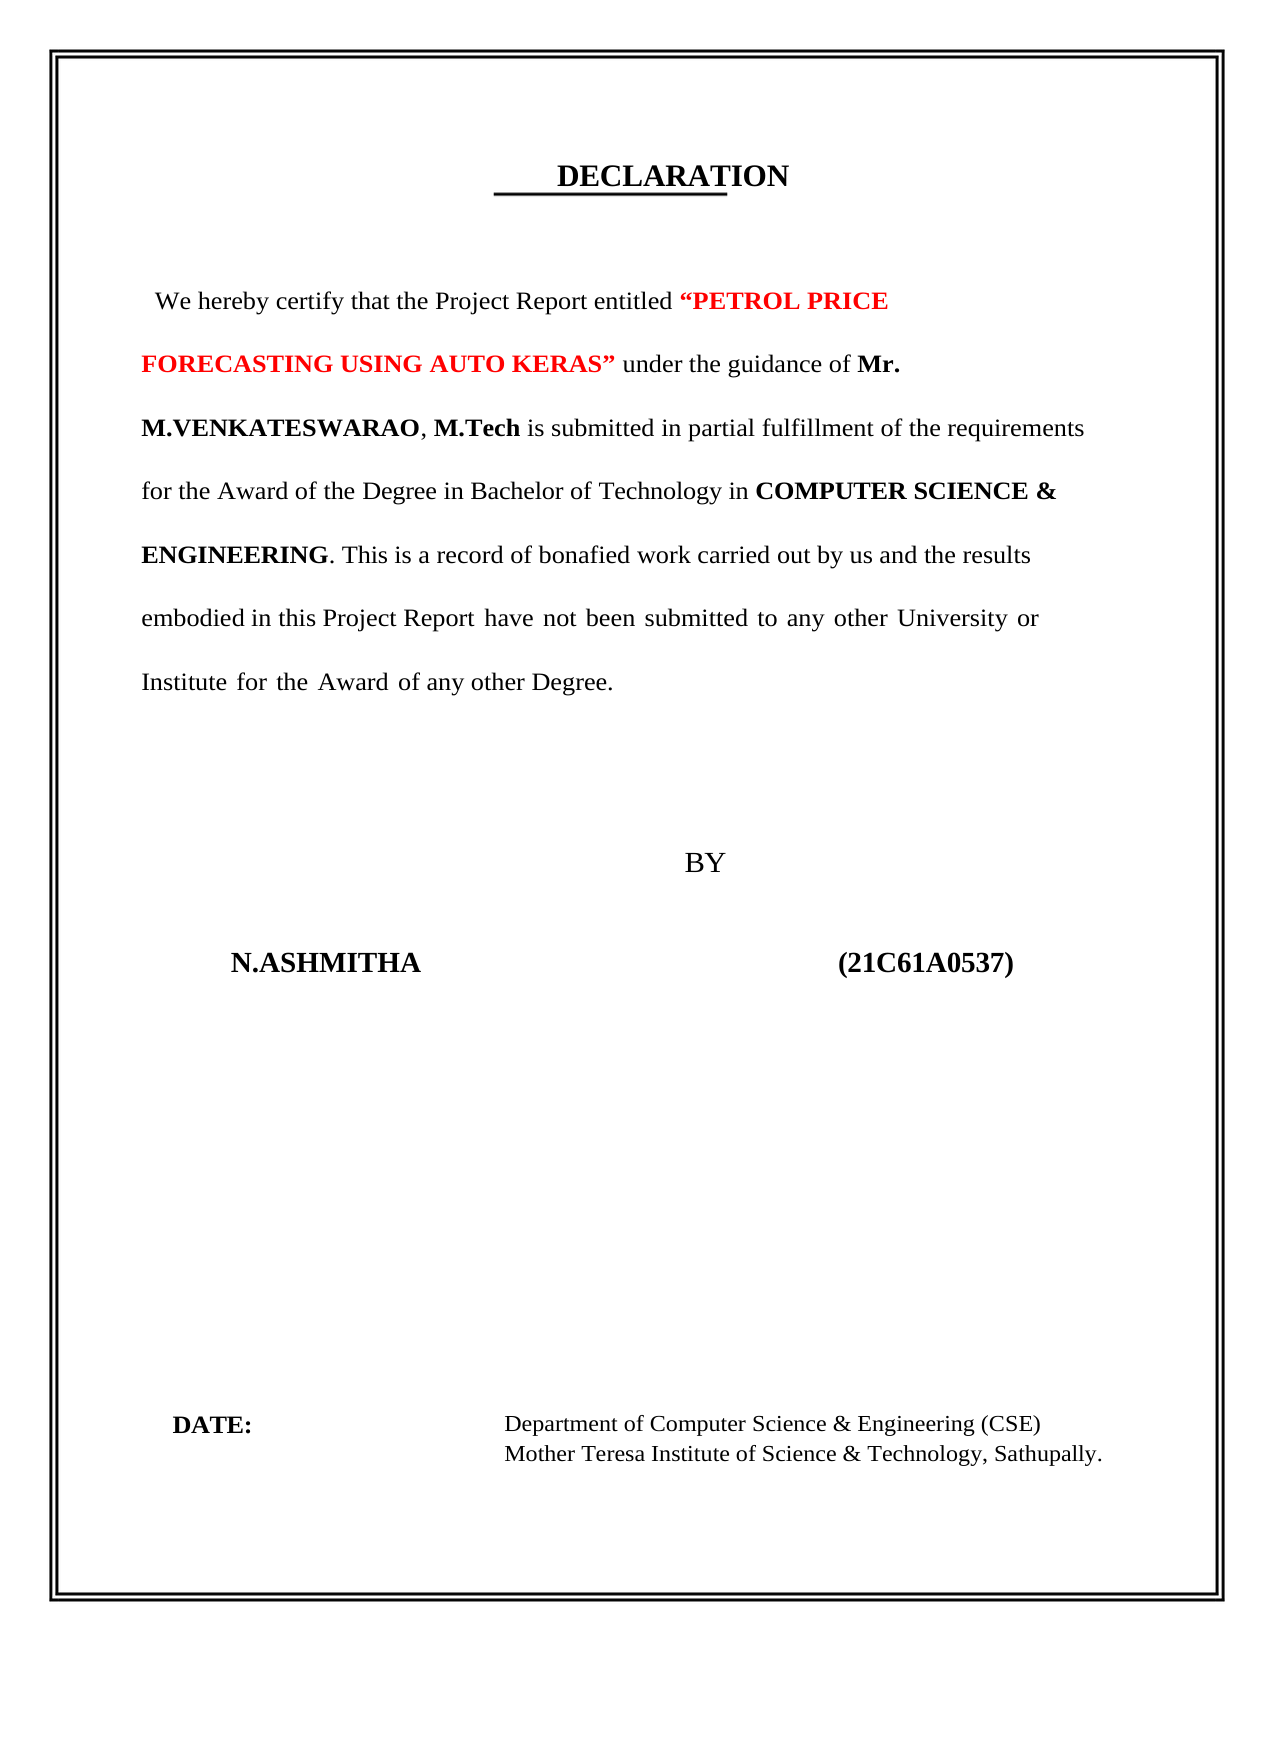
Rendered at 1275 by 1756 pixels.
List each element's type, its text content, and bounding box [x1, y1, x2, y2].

text DECLARATION [194, 157, 1152, 193]
text We hereby certify that the Project Report entitled “PETROL PRICE FORECASTING USING AUTO KERAS” under the guidance of Mr. M.VENKATESWARAO, M.Tech is submitted in partial fulfillment of the requirements for the Award of the Degree in Bachelor of Technology in COMPUTER SCIENCE & ENGINEERING. This is a record of bonafied work carried out by us and the results embodied in this Project Report have not been submitted to any other University or Institute for the Award of any other Degree. [141, 286, 1085, 695]
text N.ASHMITHA (21C61A0537) [231, 945, 1237, 978]
text BY [194, 845, 1217, 879]
picture [39, 39, 1235, 1612]
text DATE: Department of Computer Science & Engineering (CSE) Mother Teresa Institute of Science & Technology, Sathupally. [172, 1408, 1118, 1467]
